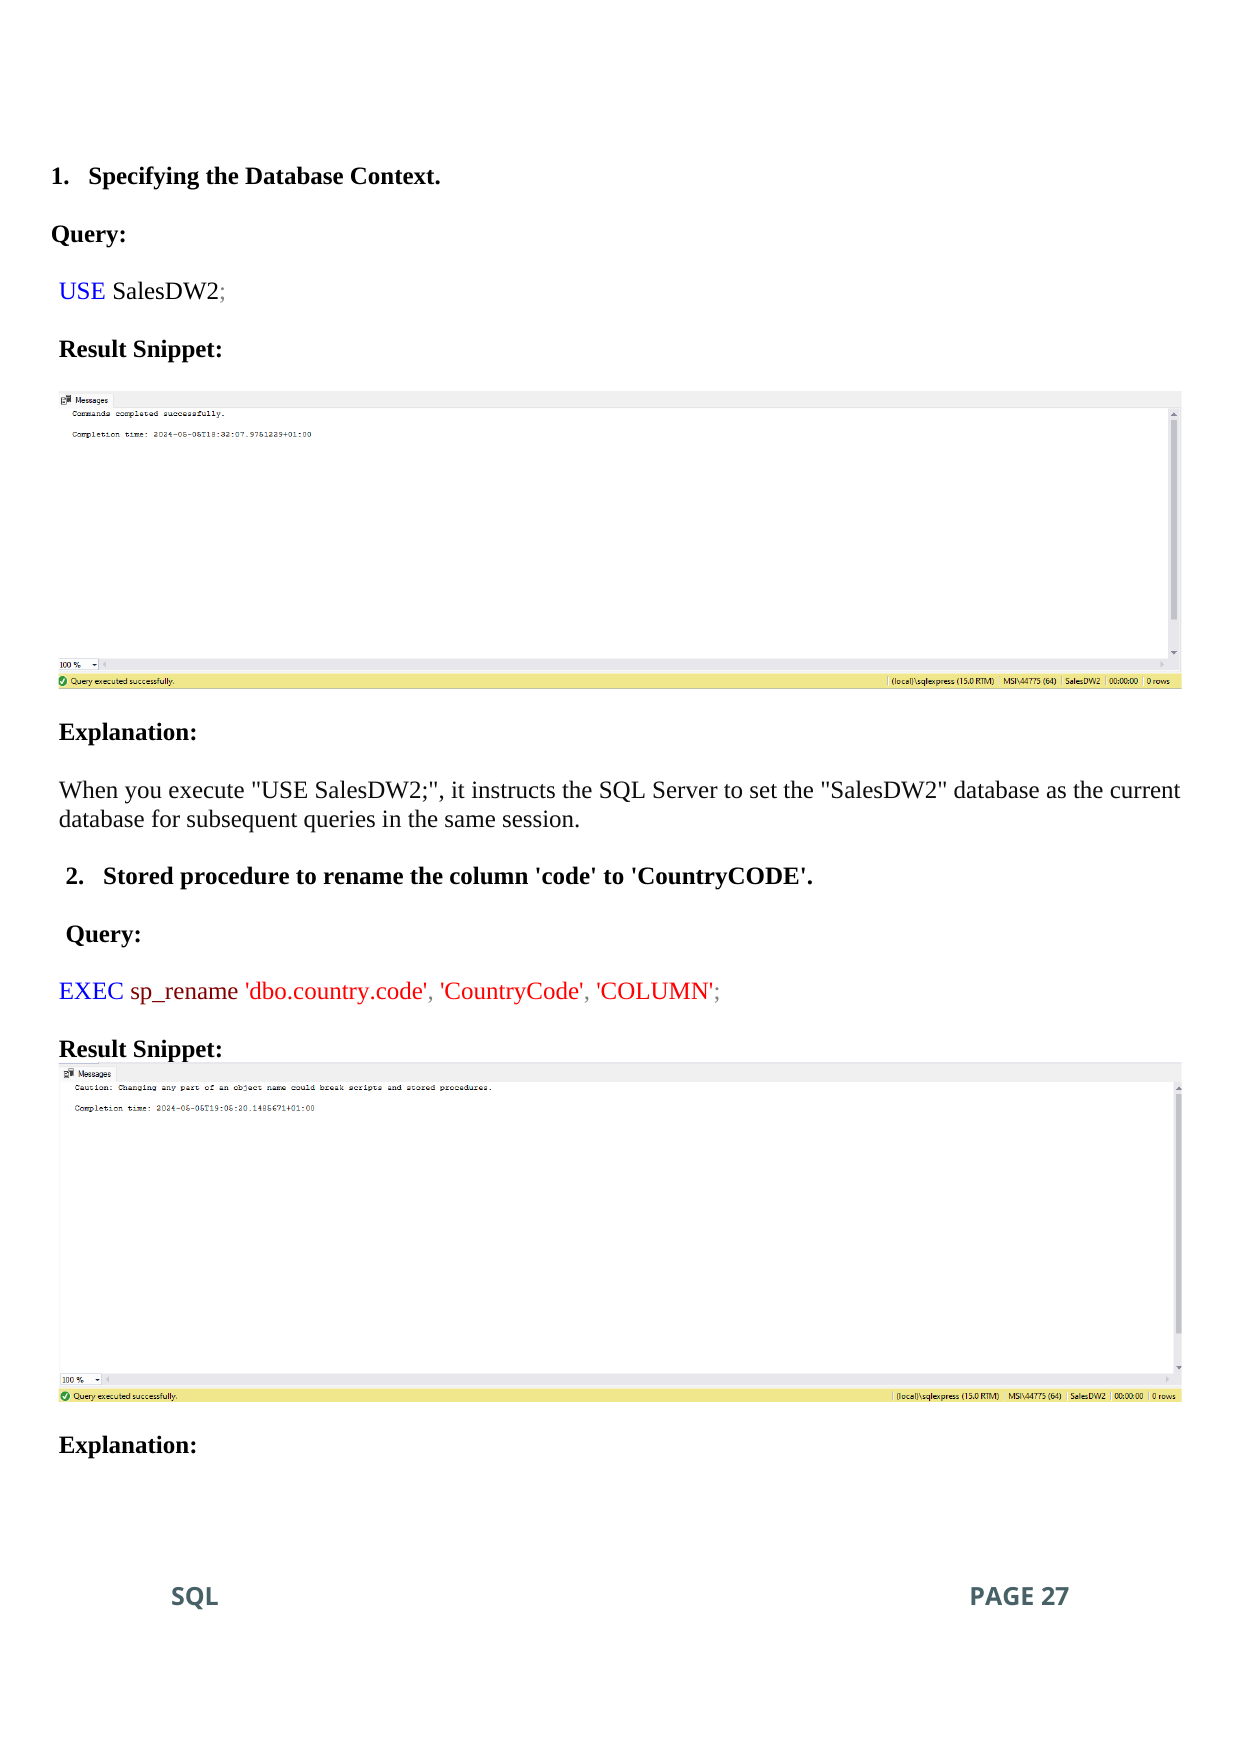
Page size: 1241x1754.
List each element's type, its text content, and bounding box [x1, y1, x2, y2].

text Explanation: [58, 717, 1182, 746]
text Result Snippet: [58, 334, 1182, 362]
list Specifying the Database Context. [51, 161, 1182, 190]
picture [58, 391, 1182, 689]
list Stored procedure to rename the column 'code' to 'CountryCODE'. [65, 861, 1182, 890]
text EXEC sp_rename 'dbo.country.code', 'CountryCode', 'COLUMN'; [58, 976, 1182, 1005]
text When you execute "USE SalesDW2;", it instructs the SQL Server to set the "SalesDW2" database as the current database for subsequent queries in the same session. [581, 775, 1182, 832]
text Explanation: [58, 1431, 1182, 1459]
picture [58, 1062, 1182, 1402]
text USE SalesDW2; [58, 276, 1182, 305]
text Query: [65, 919, 1182, 947]
text Query: [51, 219, 1182, 247]
text Result Snippet: [58, 1034, 1182, 1062]
